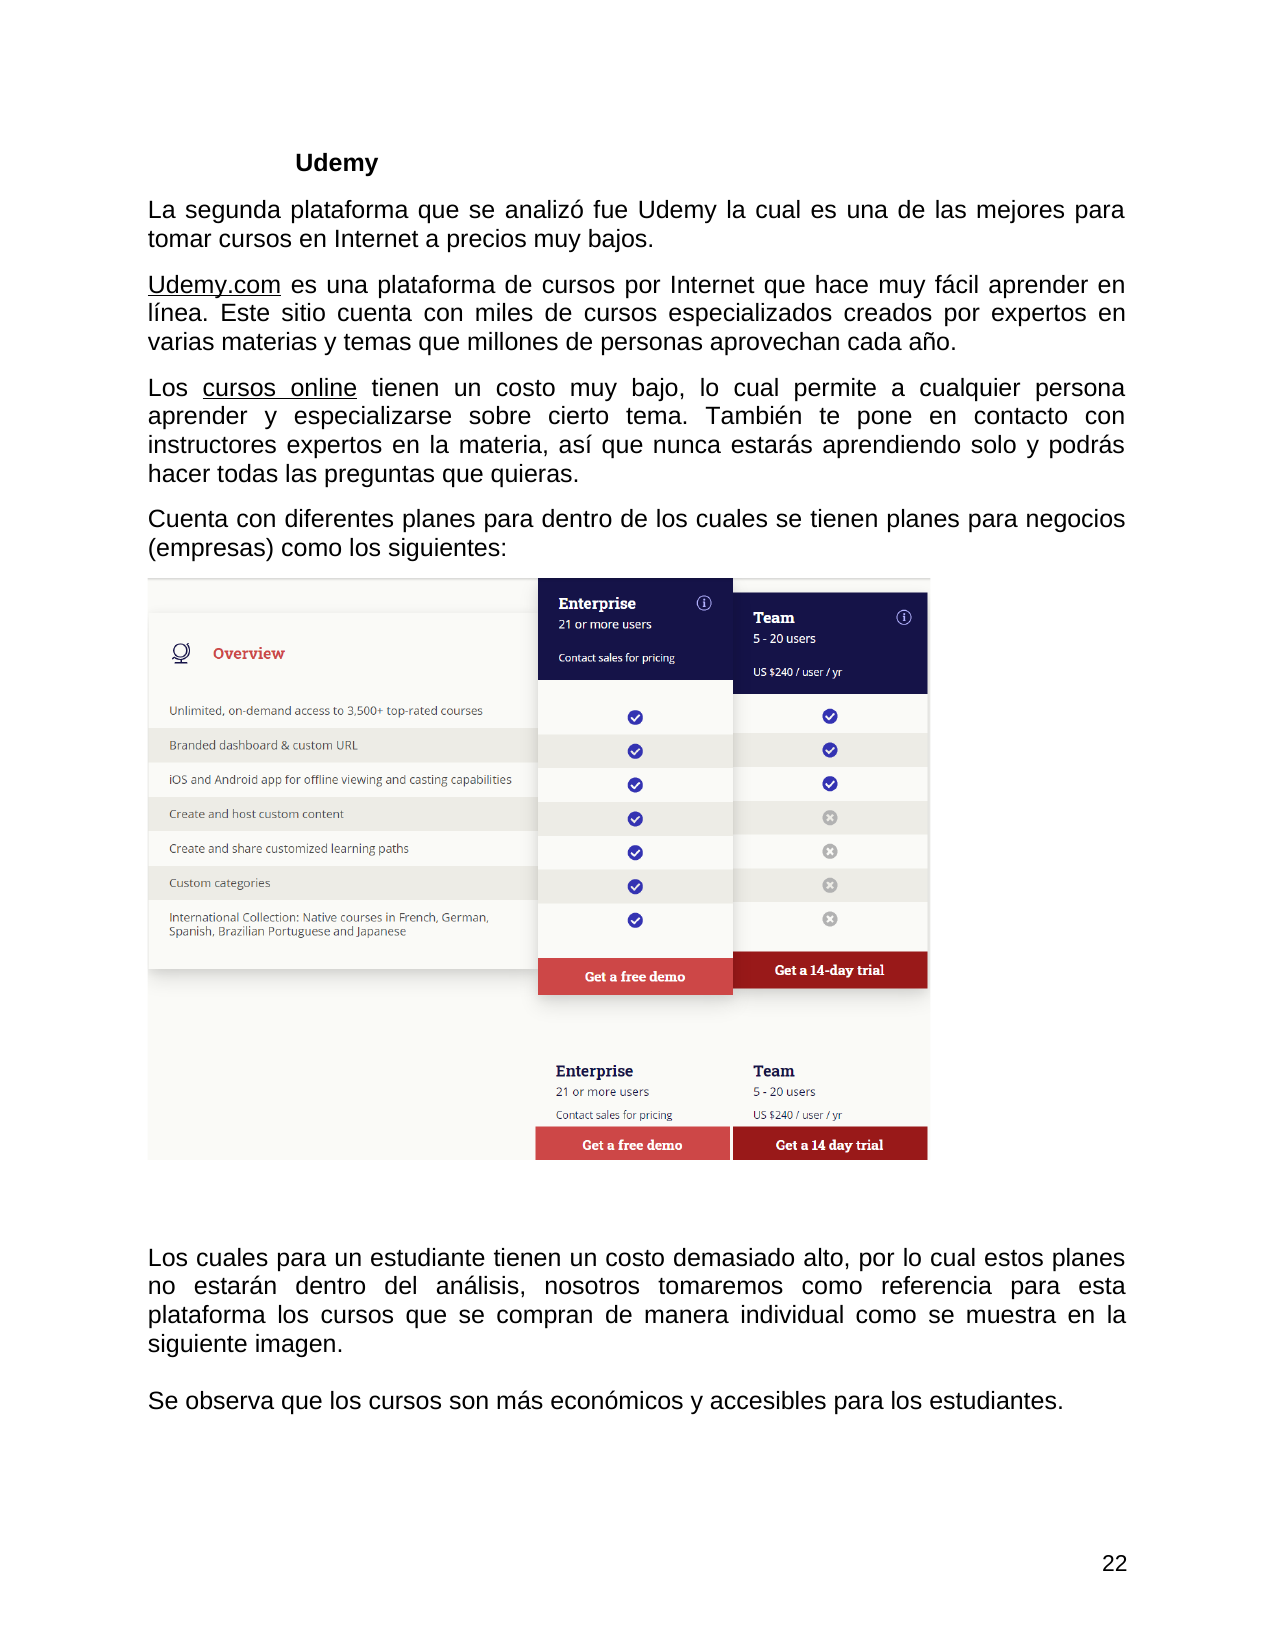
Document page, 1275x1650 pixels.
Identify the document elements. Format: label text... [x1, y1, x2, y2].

text Cuenta con diferentes planes para dentro de los cuales se tienen planes para negocios (empresas) como los siguientes: [148, 504, 1127, 562]
text La segunda plataforma que se analizó fue Udemy la cual es una de las mejores para tomar cursos en Internet a precios muy bajos. [148, 195, 1127, 253]
text Udemy.com es una plataforma de cursos por Internet que hace muy fácil aprender en línea. Este sitio cuenta con miles de cursos especializados creados por expertos en varias materias y temas que millones de personas aprovechan cada año. [148, 269, 1127, 356]
picture [147, 578, 931, 1160]
subtitle Udemy [221, 148, 1127, 176]
text Los cursos online tienen un costo muy bajo, lo cual permite a cualquier persona aprender y especializarse sobre cierto tema. También te pone en contacto con instructores expertos en la materia, así que nunca estarás aprendiendo solo y podrás hacer todas las preguntas que quieras. [148, 372, 1127, 487]
text Se observa que los cursos son más económicos y accesibles para los estudiantes. [148, 1386, 1127, 1415]
text Los cuales para un estudiante tienen un costo demasiado alto, por lo cual estos planes no estarán dentro del análisis, nosotros tomaremos como referencia para esta plataforma los cursos que se compran de manera individual como se muestra en la siguiente imagen. [148, 1242, 1127, 1357]
